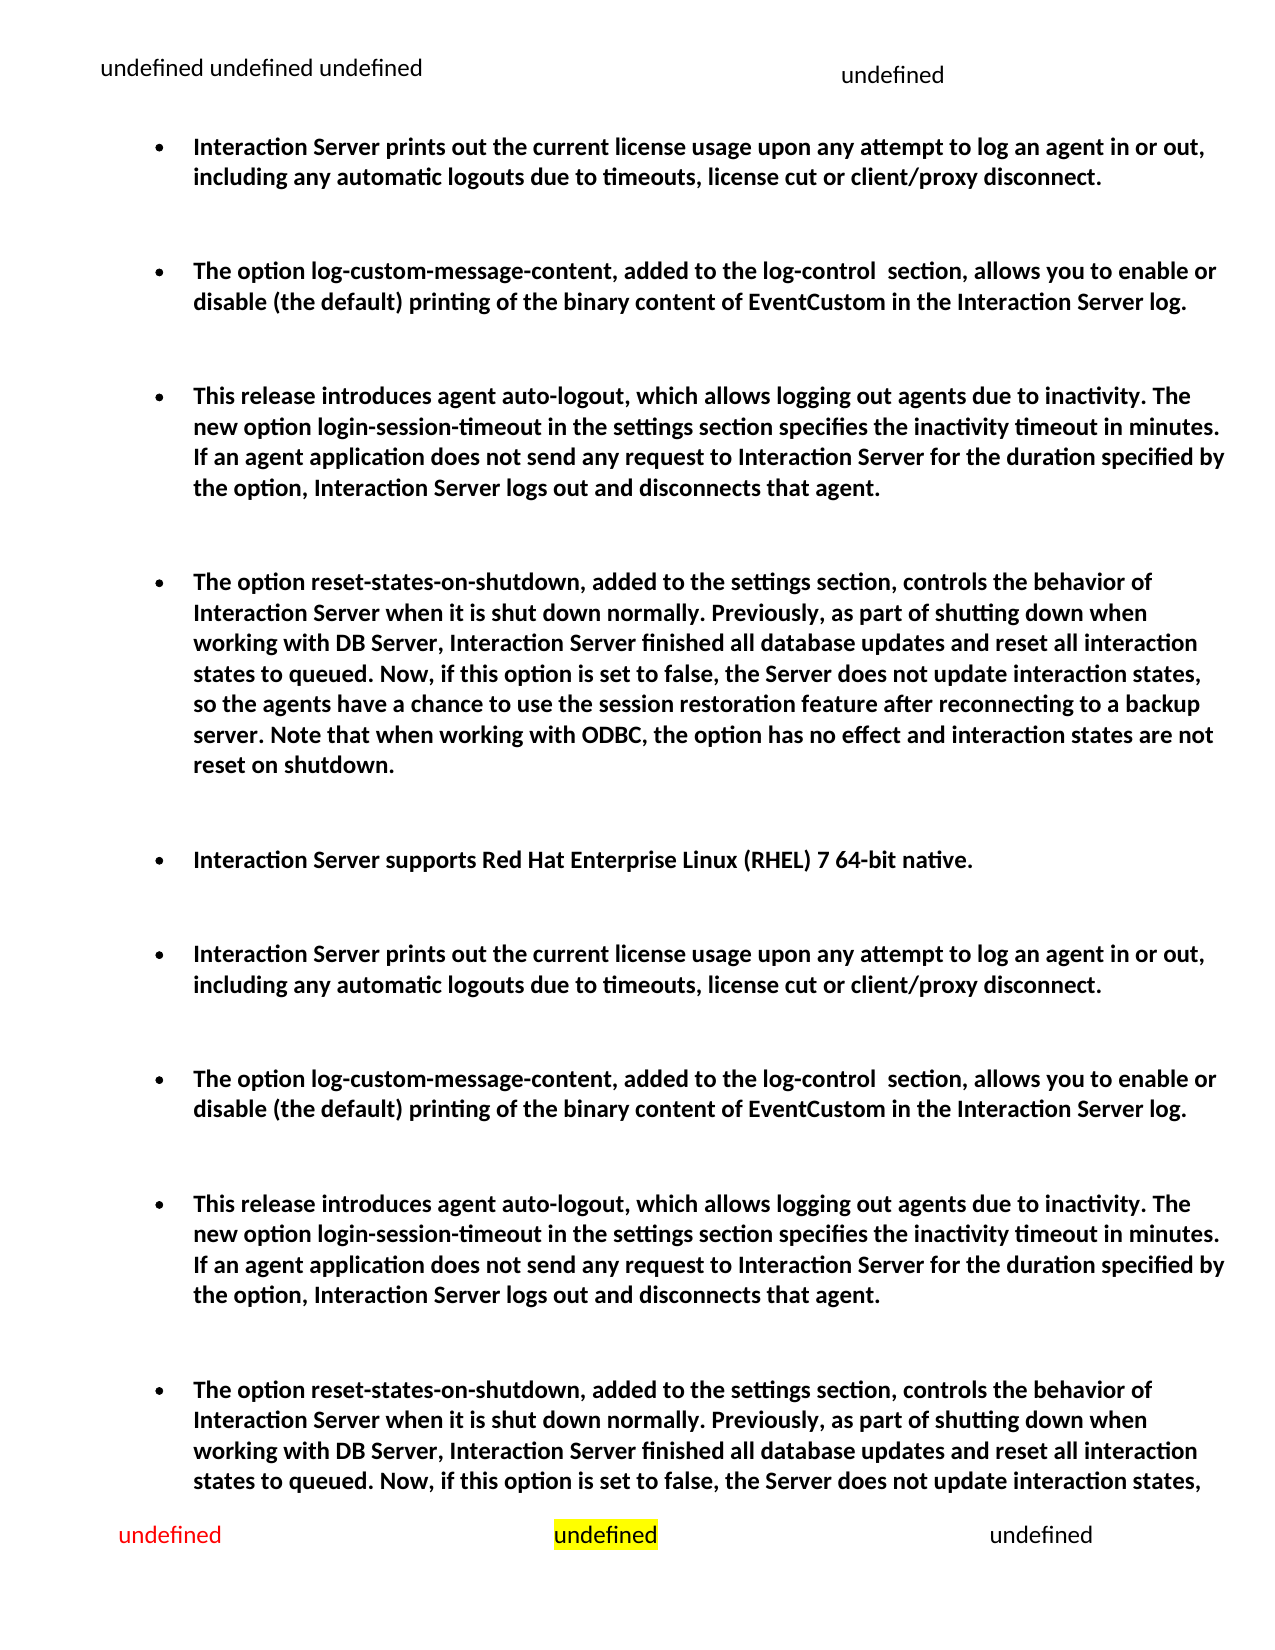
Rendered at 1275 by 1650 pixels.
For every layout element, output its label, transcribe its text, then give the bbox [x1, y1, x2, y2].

list Interaction Server supports Red Hat Enterprise Linux (RHEL) 7 64-bit native. [156, 844, 1226, 874]
list Interaction Server prints out the current license usage upon any attempt to log an agent in or out, including any automatic logouts due to timeouts, license cut or client/proxy disconnect. [156, 131, 1226, 192]
list The option log-custom-message-content, added to the log-control section, allows you to enable or disable (the default) printing of the binary content of EventCustom in the Interaction Server log. [156, 256, 1226, 317]
list The option log-custom-message-content, added to the log-control section, allows you to enable or disable (the default) printing of the binary content of EventCustom in the Interaction Server log. [156, 1063, 1226, 1124]
list Interaction Server prints out the current license usage upon any attempt to log an agent in or out, including any automatic logouts due to timeouts, license cut or client/proxy disconnect. [156, 938, 1226, 999]
list This release introduces agent auto-logout, which allows logging out agents due to inactivity. The new option login-session-timeout in the settings section specifies the inactivity timeout in minutes. If an agent application does not send any request to Interaction Server for the duration specified by the option, Interaction Server logs out and disconnects that agent. [156, 1188, 1226, 1310]
list This release introduces agent auto-logout, which allows logging out agents due to inactivity. The new option login-session-timeout in the settings section specifies the inactivity timeout in minutes. If an agent application does not send any request to Interaction Server for the duration specified by the option, Interaction Server logs out and disconnects that agent. [156, 380, 1226, 502]
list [156, 1374, 1226, 1496]
